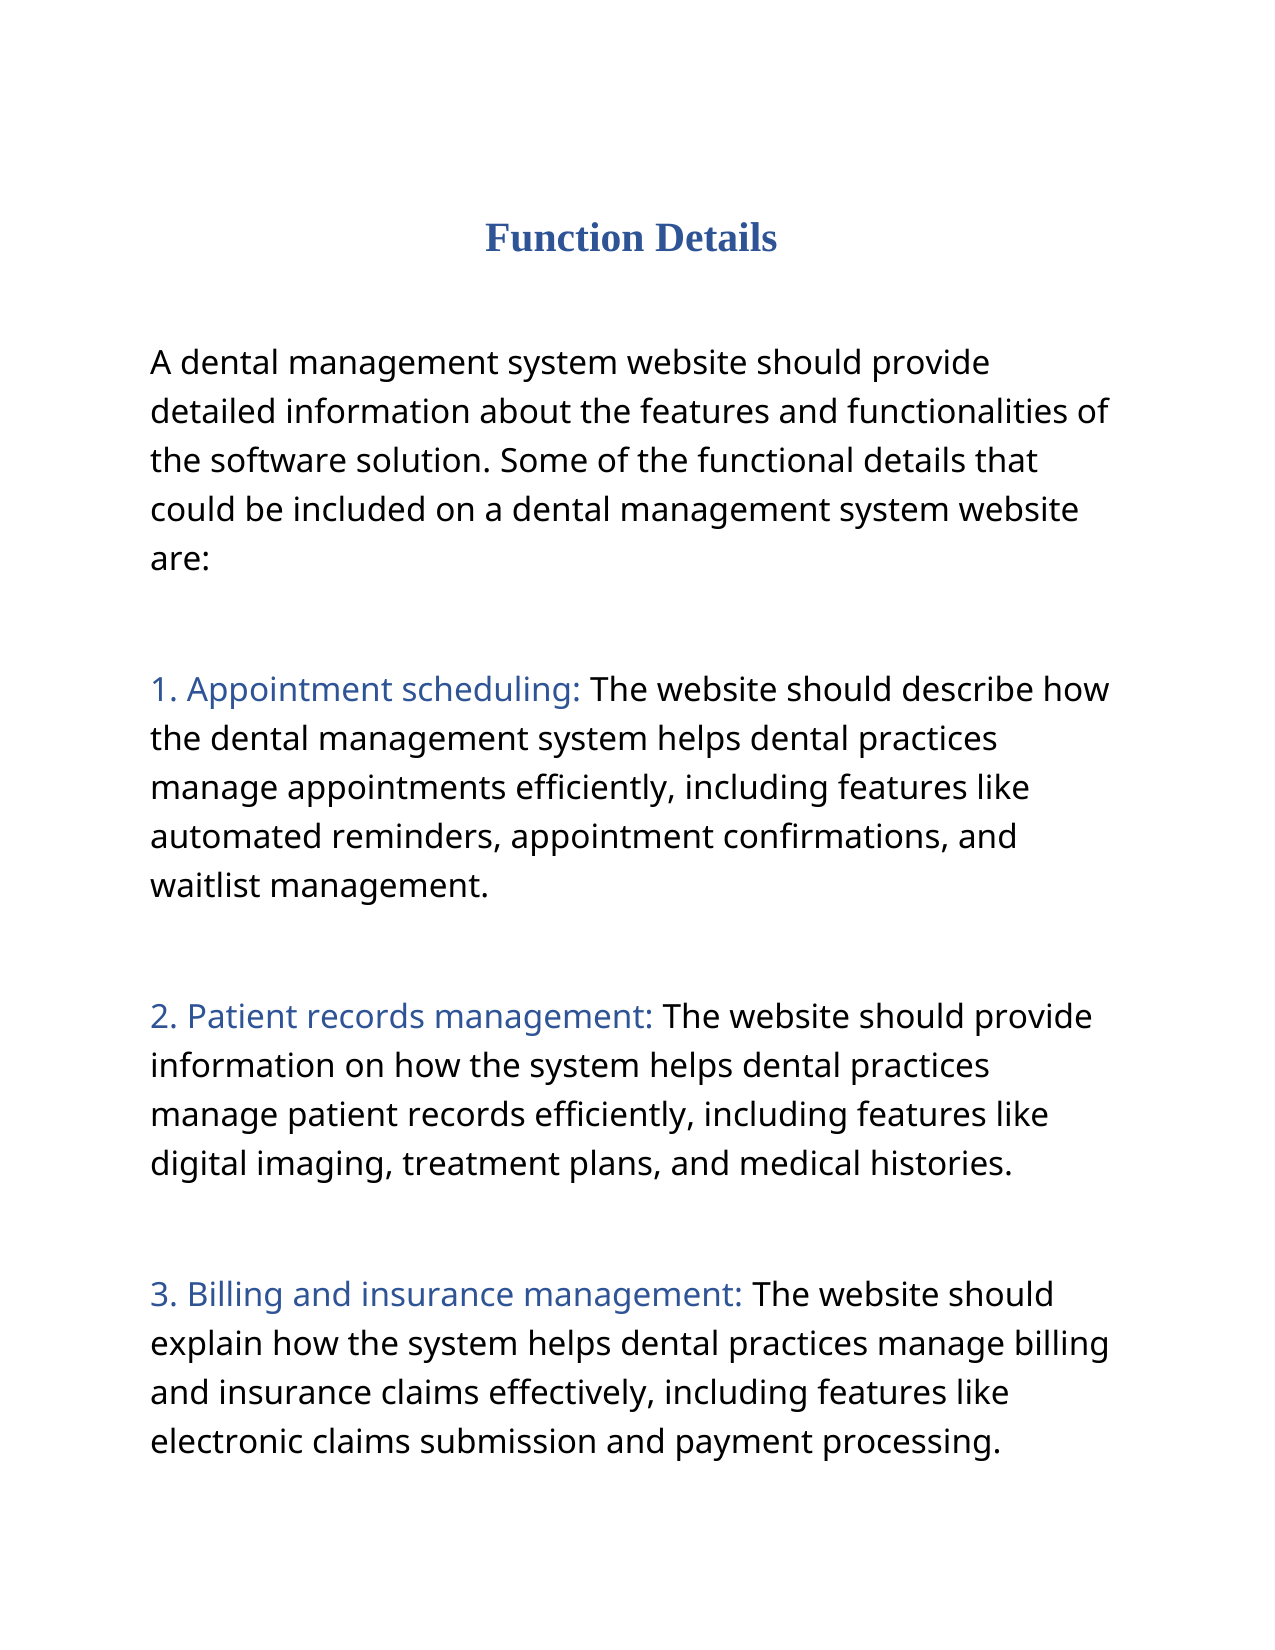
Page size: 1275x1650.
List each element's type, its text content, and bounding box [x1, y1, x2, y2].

text 1. Appointment scheduling: The website should describe how the dental management system helps dental practices manage appointments efficiently, including features like automated reminders, appointment confirmations, and waitlist management. [150, 666, 1125, 907]
text Function Details [150, 212, 1125, 260]
text 3. Billing and insurance management: The website should explain how the system helps dental practices manage billing and insurance claims effectively, including features like electronic claims submission and payment processing. [150, 1271, 1125, 1463]
text 2. Patient records management: The website should provide information on how the system helps dental practices manage patient records efficiently, including features like digital imaging, treatment plans, and medical histories. [150, 993, 1125, 1185]
text A dental management system website should provide detailed information about the features and functionalities of the software solution. Some of the functional details that could be included on a dental management system website are: [150, 338, 1125, 580]
